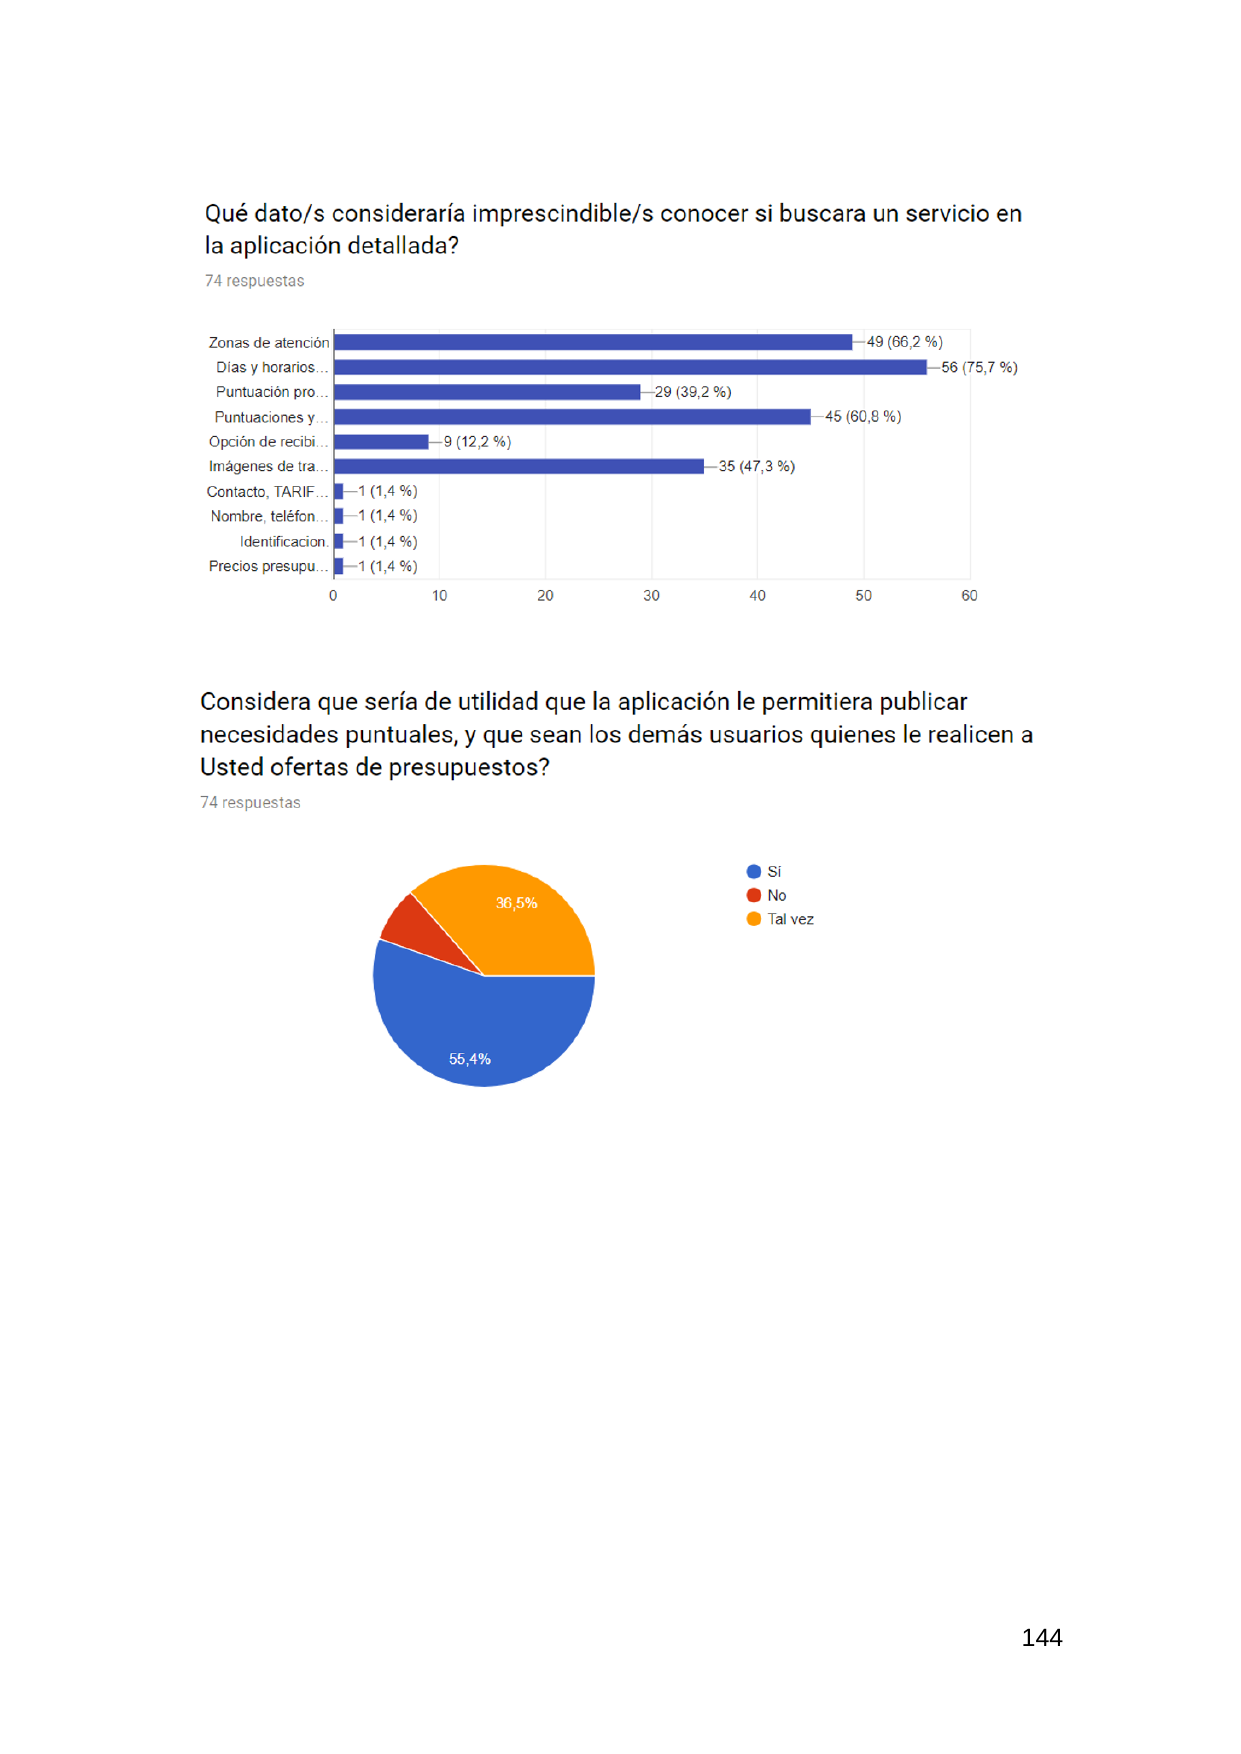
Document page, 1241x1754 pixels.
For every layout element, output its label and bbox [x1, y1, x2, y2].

picture [177, 177, 1063, 1136]
